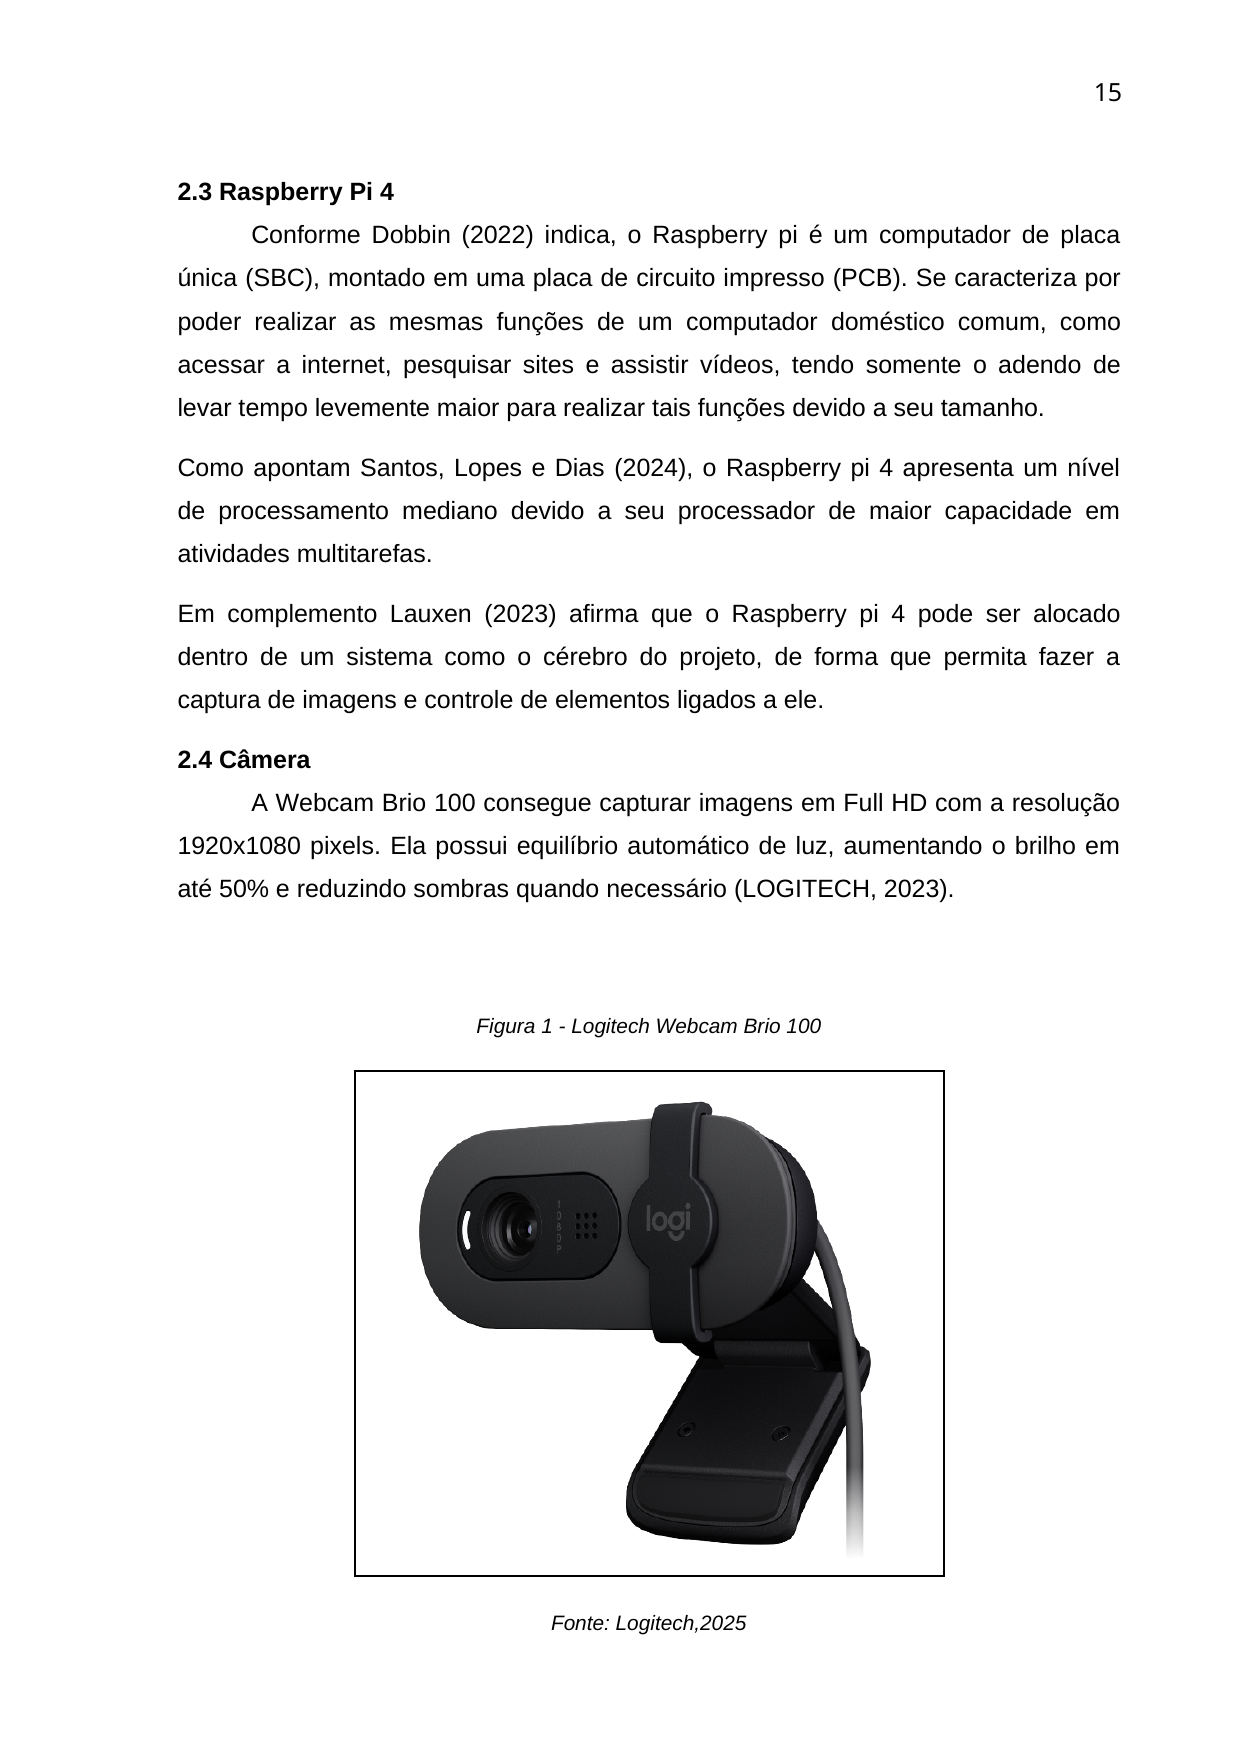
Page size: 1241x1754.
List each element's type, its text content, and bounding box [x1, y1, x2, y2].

subtitle 2.4 Câmera [177, 745, 1122, 773]
text Conforme Dobbin (2022) indica, o Raspberry pi é um computador de placa única (SBC), montado em uma placa de circuito impresso (PCB). Se caracteriza por poder realizar as mesmas funções de um computador doméstico comum, como acessar a internet, pesquisar sites e assistir vídeos, tendo somente o adendo de levar tempo levemente maior para realizar tais funções devido a seu tamanho. [177, 220, 1122, 422]
text Em complemento Lauxen (2023) afirma que o Raspberry pi 4 pode ser alocado dentro de um sistema como o cérebro do projeto, de forma que permita fazer a captura de imagens e controle de elementos ligados a ele. [177, 599, 1122, 714]
text Fonte: Logitech,2025 [177, 1611, 1122, 1635]
text Como apontam Santos, Lopes e Dias (2024), o Raspberry pi 4 apresenta um nível de processamento mediano devido a seu processador de maior capacidade em atividades multitarefas. [177, 453, 1122, 568]
text Figura 1 - Logitech Webcam Brio 100 [177, 1013, 1122, 1037]
subtitle 2.3 Raspberry Pi 4 [177, 177, 1122, 206]
picture [356, 1072, 943, 1575]
text A Webcam Brio 100 consegue capturar imagens em Full HD com a resolução 1920x1080 pixels. Ela possui equilíbrio automático de luz, aumentando o brilho em até 50% e reduzindo sombras quando necessário (LOGITECH, 2023). [177, 788, 1122, 903]
